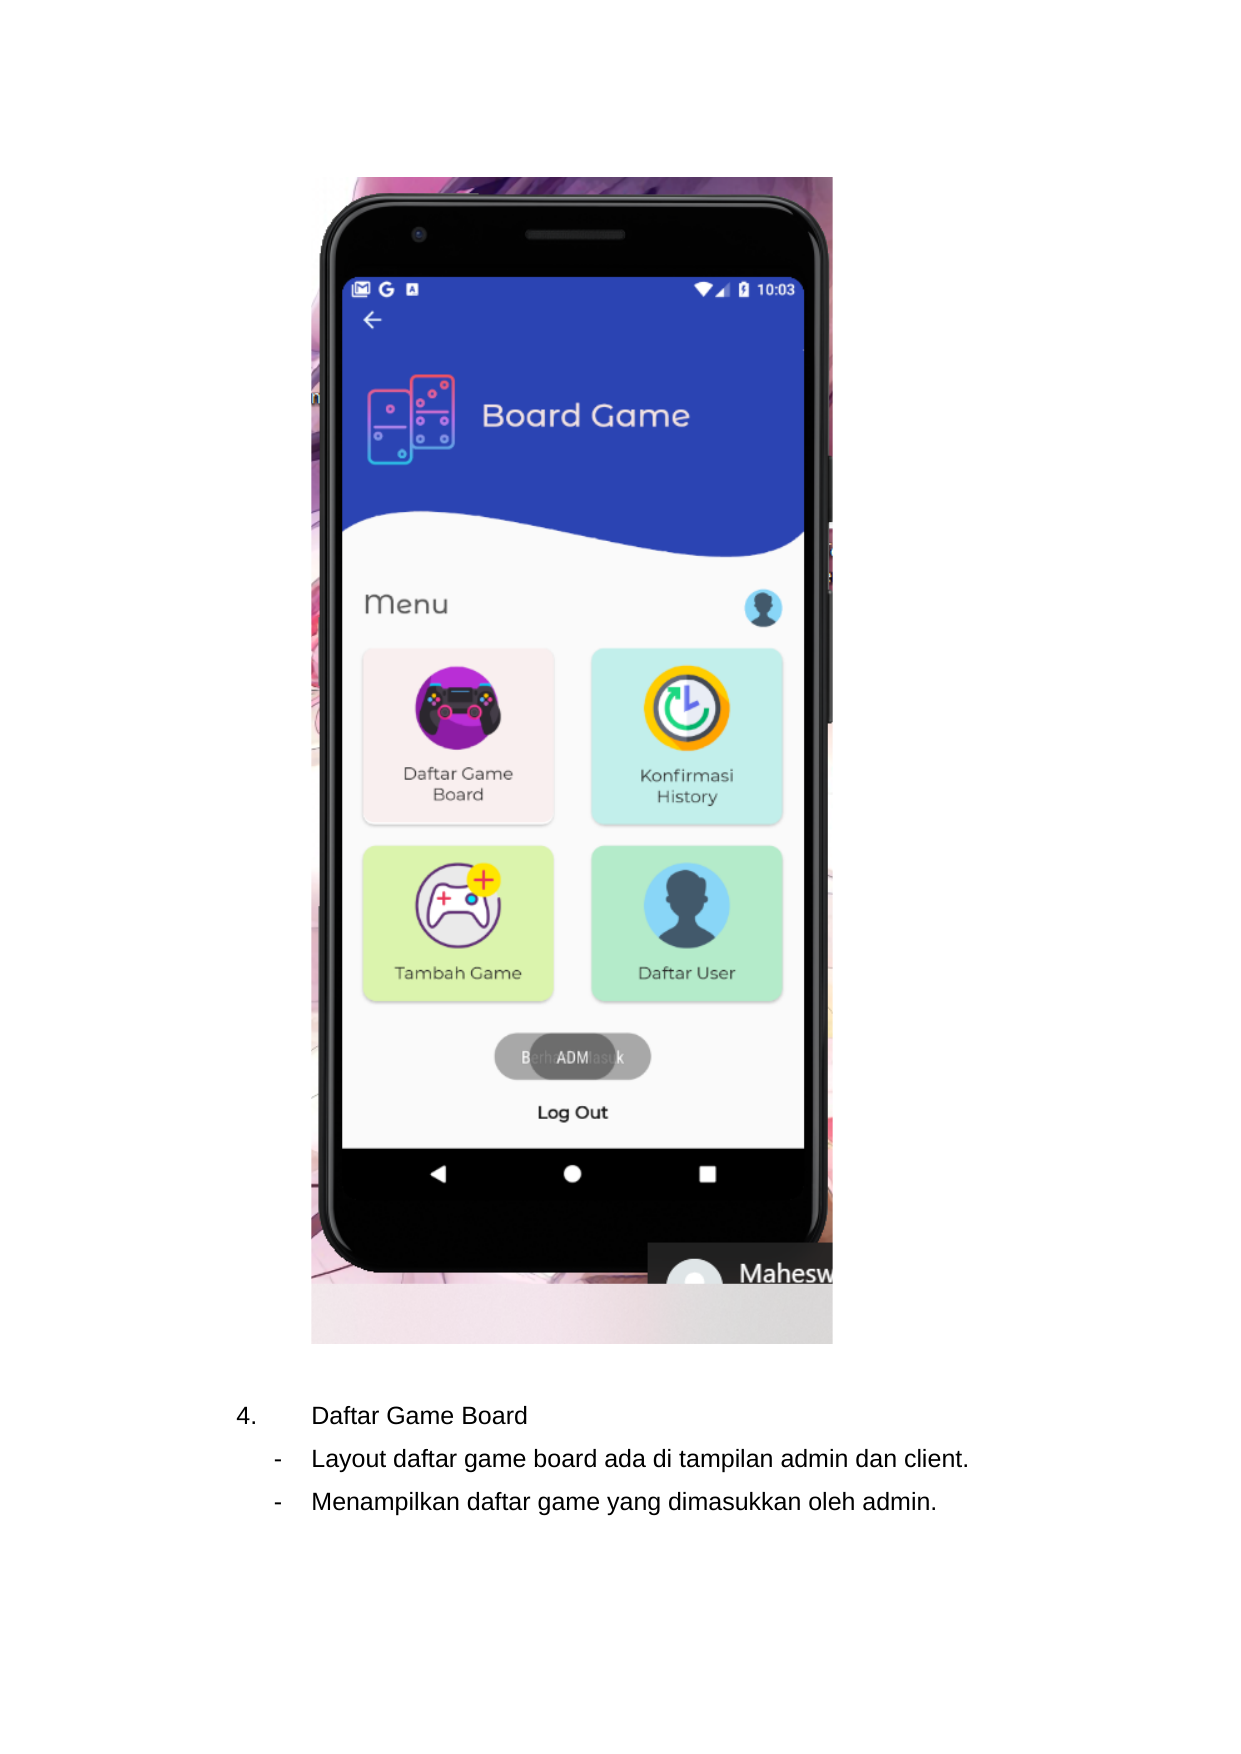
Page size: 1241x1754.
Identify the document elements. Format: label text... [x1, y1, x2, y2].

list Daftar Game Board [236, 1401, 1063, 1430]
list Menampilkan daftar game yang dimasukkan oleh admin. [274, 1487, 1063, 1516]
picture [311, 177, 833, 1344]
list Layout daftar game board ada di tampilan admin dan client. [274, 1444, 1063, 1473]
